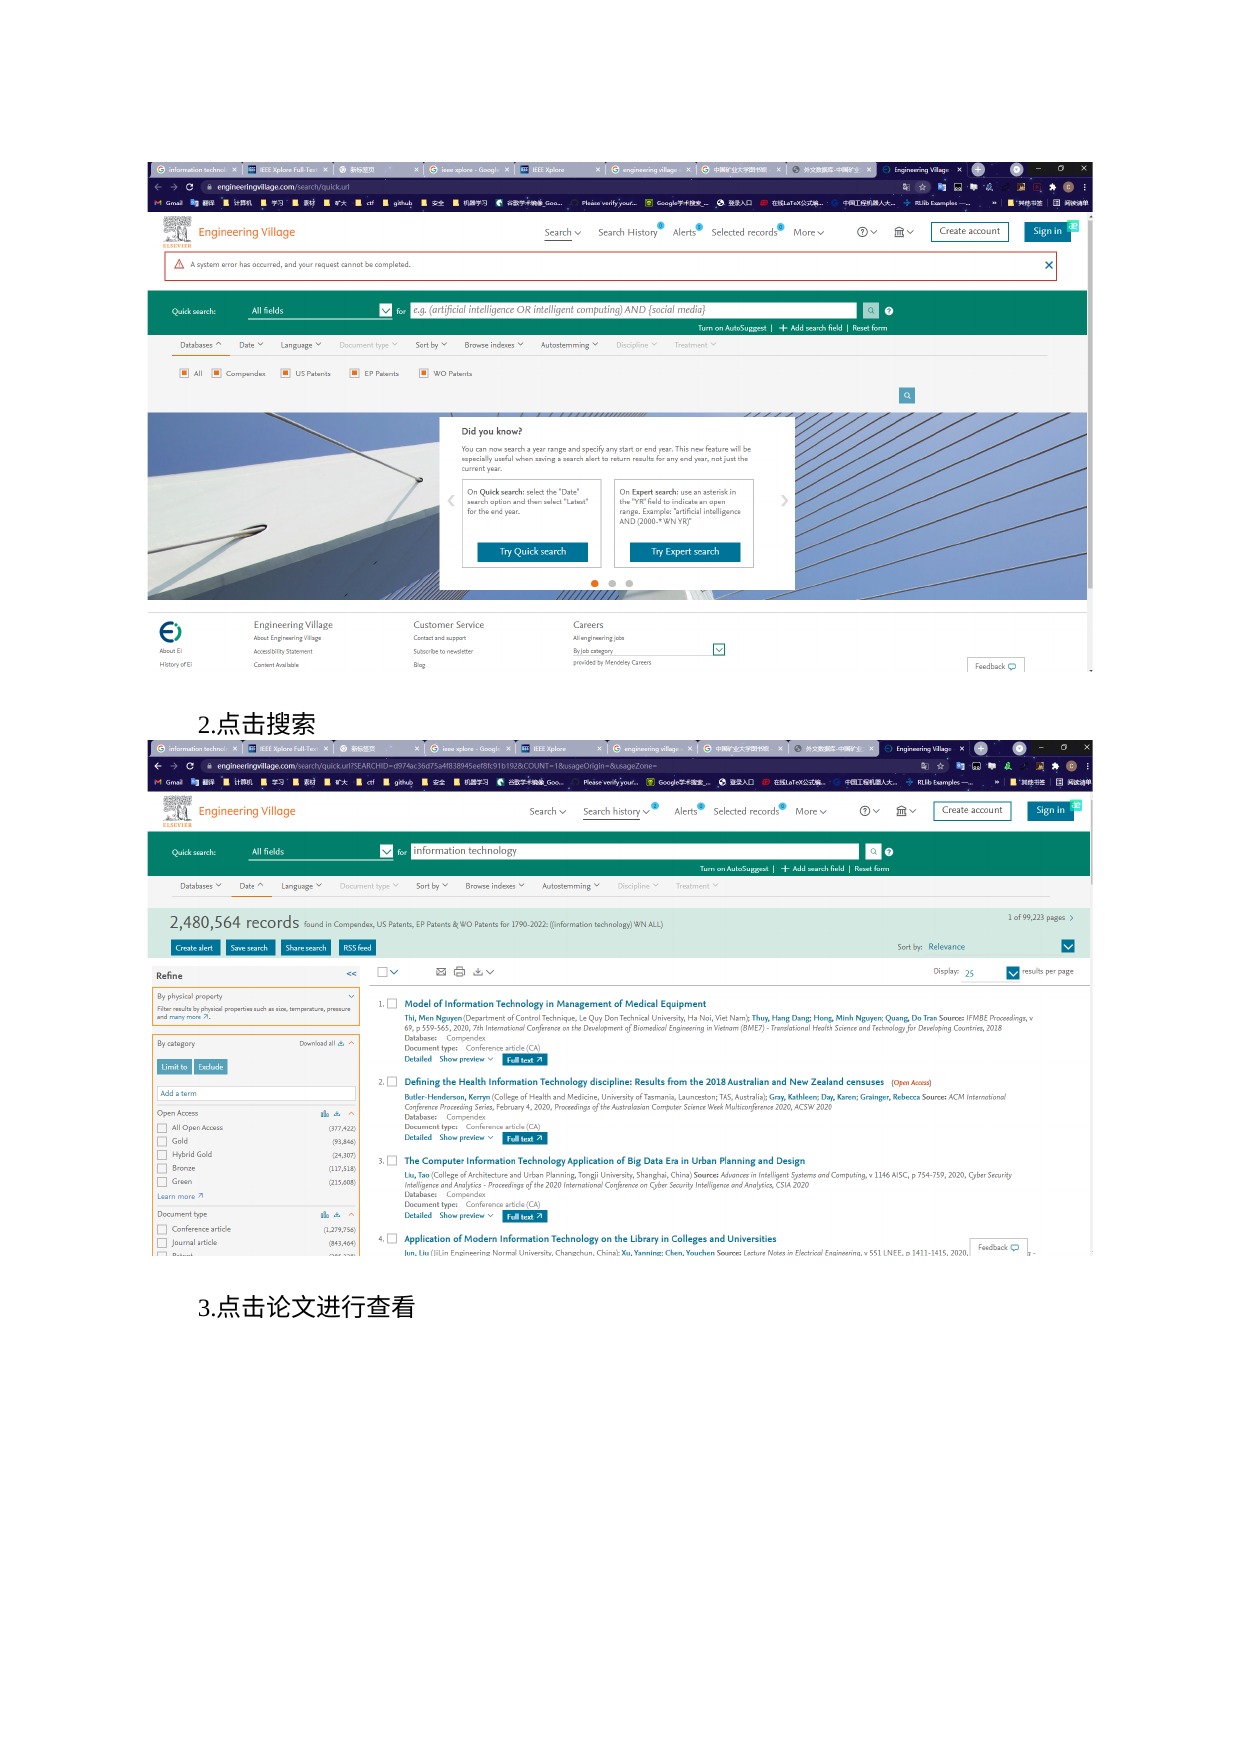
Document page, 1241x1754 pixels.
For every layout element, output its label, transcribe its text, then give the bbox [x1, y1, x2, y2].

picture [147, 162, 1093, 672]
text 3.点击论文进行查看 [148, 1288, 1092, 1324]
picture [147, 740, 1093, 1256]
text 2.点击搜索 [148, 704, 1092, 740]
